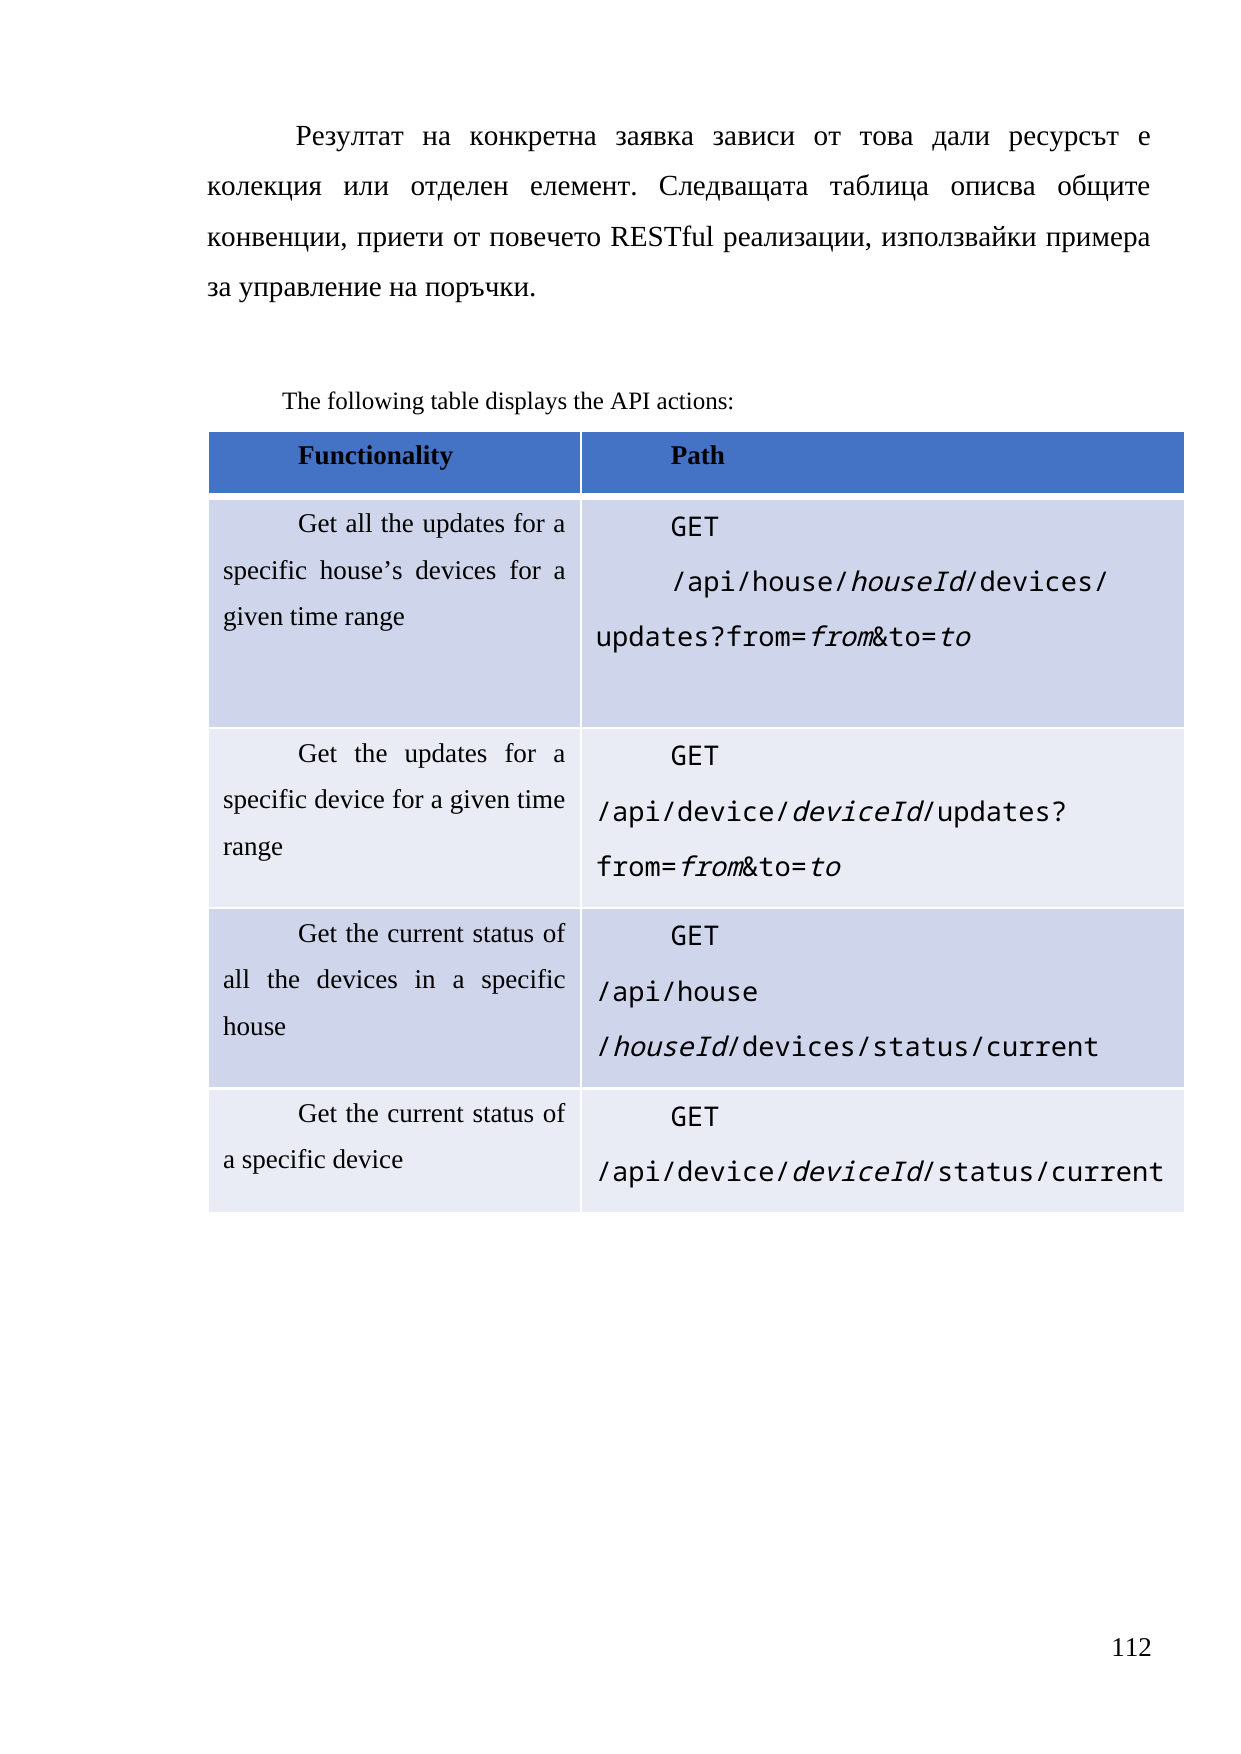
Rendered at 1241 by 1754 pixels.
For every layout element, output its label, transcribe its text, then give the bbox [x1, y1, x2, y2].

table_cell GET /api/device/deviceId/status/current [582, 1090, 1184, 1212]
text The following table displays the API actions: [207, 386, 1152, 415]
text Резултат на конкретна заявка зависи от това дали ресурсът е колекция или отделен елемент. Следващата таблица описва общите конвенции, приети от повечето RESTful реализации, използвайки примера за управление на поръчки. [207, 118, 1152, 303]
table_cell Get the current status of a specific device [209, 1090, 580, 1212]
table_header Functionality [209, 432, 580, 493]
table_cell GET /api/house/houseId/devices/updates?from=from&to=to [582, 500, 1184, 727]
table_cell GET /api/device/deviceId/updates?from=from&to=to [582, 729, 1184, 907]
table_cell Get the updates for a specific device for a given time range [209, 729, 580, 907]
table_header Path [582, 432, 1184, 493]
table_cell Get the current status of all the devices in a specific house [209, 909, 580, 1087]
table_cell Get all the updates for a specific house’s devices for a given time range [209, 500, 580, 727]
table_cell GET /api/house/houseId/devices/status/current [582, 909, 1184, 1087]
